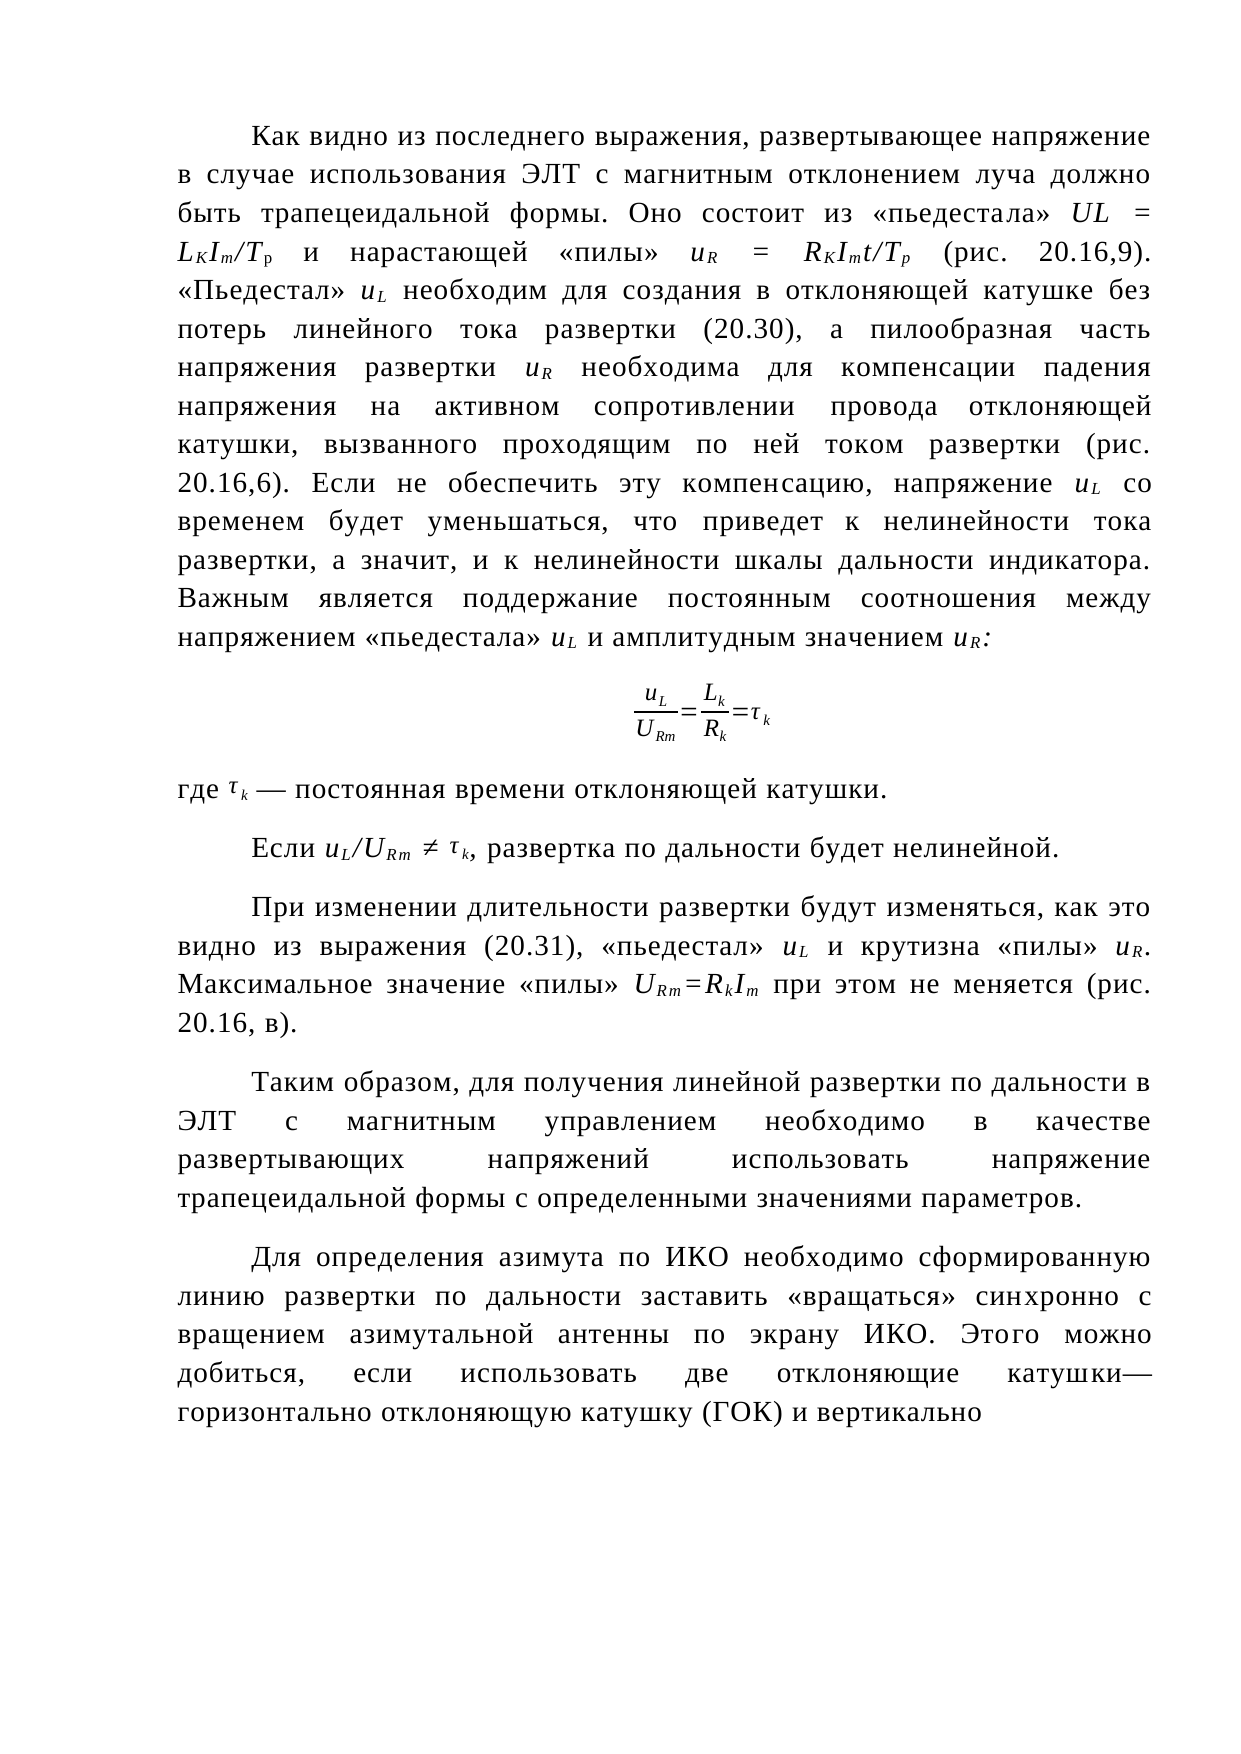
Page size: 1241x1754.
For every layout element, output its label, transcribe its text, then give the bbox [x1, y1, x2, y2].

text При изменении длительности развертки будут изменяться, как это видно из выражения (20.31), «пьедестал» uL и крутизна «пилы» uR. Максимальное значение «пилы» URm=RkIm при этом не меняется (рис. 20.16, в). [177, 889, 1152, 1039]
text Как видно из последнего выражения, развертывающее напряжение в случае использования ЭЛТ с магнитным отклонением луча должно быть трапецеидальной формы. Оно состоит из «пьедестала» UL = LKIm/Tр и нарастающей «пилы» uR = RKImt/Tp (рис. 20.16,9). «Пьедестал» uL необходим для создания в отклоняющей катушке без потерь линейного тока развертки (20.30), а пилообразная часть напряжения развертки uR необходима для компенсации падения напряжения на активном сопротивлении провода отклоняющей катушки, вызванного проходящим по ней током развертки (рис. 20.16,6). Если не обеспечить эту компенсацию, напряжение uL со временем будет уменьшаться, что приведет к нелинейности тока развертки, а значит, и к нелинейности шкалы дальности индикатора. Важным является поддержание постоянным соотношения между напряжением «пьедестала» uL и амплитудным значением uR: [177, 118, 1152, 653]
text Если uL/URm ≠ , развертка по дальности будет нелинейной. [177, 830, 1152, 864]
text где — постоянная времени отклоняющей катушки. [177, 771, 1152, 804]
text Таким образом, для получения линейной развертки по дальности в ЭЛТ с магнитным управлением необходимо в качестве развертывающих напряжений использовать напряжение трапецеидальной формы с определенными значениями параметров. [177, 1064, 1152, 1214]
text Для определения азимута по ИКО необходимо сформированную линию развертки по дальности заставить «вращаться» синхронно с вращением азимутальной антенны по экрану ИКО. Этого можно добиться, если использовать две отклоняющие катушки— горизонтально отклоняющую катушку (ГОК) и вертикально [177, 1239, 1152, 1427]
